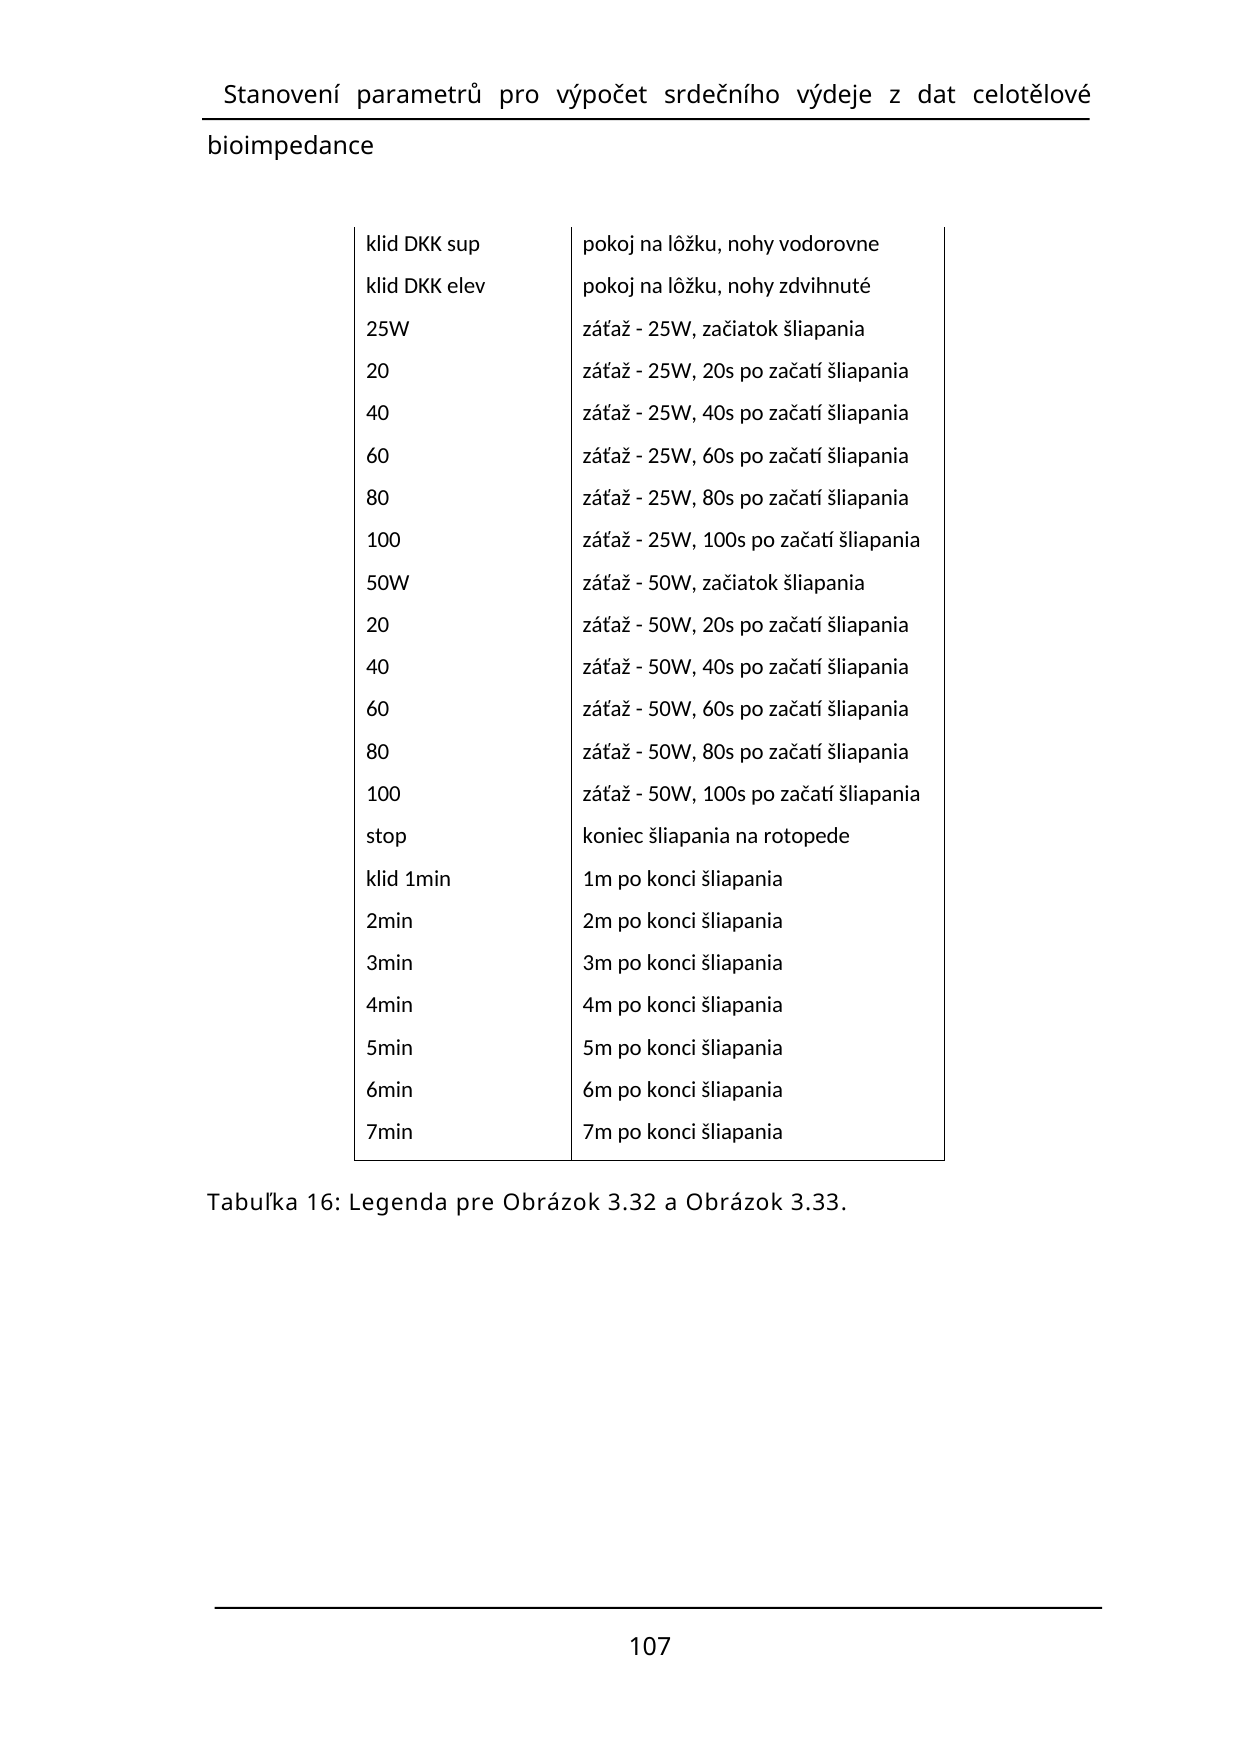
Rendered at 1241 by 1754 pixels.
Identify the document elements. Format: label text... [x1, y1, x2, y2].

table_cell 7m po konci šliapania [572, 1118, 944, 1160]
table_cell 40 [355, 652, 571, 694]
text Tabuľka 16: Legenda pre a . [207, 1186, 1092, 1217]
table_cell 5m po konci šliapania [572, 1033, 944, 1075]
table_cell 20 [355, 610, 571, 652]
table_cell 6m po konci šliapania [572, 1075, 944, 1117]
table_cell záťaž - 25W, 40s po začatí šliapania [572, 399, 944, 441]
table_cell stop [355, 821, 571, 864]
table_cell záťaž - 25W, 20s po začatí šliapania [572, 356, 944, 398]
table_cell záťaž - 50W, 80s po začatí šliapania [572, 737, 944, 779]
table_cell záťaž - 25W, začiatok šliapania [572, 314, 944, 356]
table_cell 3min [355, 948, 571, 991]
table_cell 80 [355, 737, 571, 779]
table_cell 5min [355, 1033, 571, 1075]
table_cell záťaž - 25W, 60s po začatí šliapania [572, 441, 944, 483]
table_cell 6min [355, 1075, 571, 1117]
table_cell pokoj na lôžku, nohy zdvihnuté [572, 272, 944, 314]
table_cell záťaž - 50W, začiatok šliapania [572, 568, 944, 610]
table_cell pokoj na lôžku, nohy vodorovne [572, 227, 944, 272]
table_cell 60 [355, 695, 571, 737]
table_cell 40 [355, 399, 571, 441]
table_cell klid DKK elev [355, 272, 571, 314]
table_cell 3m po konci šliapania [572, 948, 944, 991]
table_cell 4m po konci šliapania [572, 991, 944, 1033]
table_cell 2m po konci šliapania [572, 906, 944, 948]
table_cell 100 [355, 779, 571, 821]
table_cell 4min [355, 991, 571, 1033]
table_cell 50W [355, 568, 571, 610]
table_cell záťaž - 50W, 100s po začatí šliapania [572, 779, 944, 821]
table_cell klid DKK sup [355, 227, 571, 272]
table_cell 100 [355, 525, 571, 568]
table_cell 2min [355, 906, 571, 948]
table_cell 60 [355, 441, 571, 483]
table_cell 25W [355, 314, 571, 356]
table_cell záťaž - 25W, 100s po začatí šliapania [572, 525, 944, 568]
table_cell koniec šliapania na rotopede [572, 821, 944, 864]
table_cell klid 1min [355, 864, 571, 906]
table_cell záťaž - 50W, 40s po začatí šliapania [572, 652, 944, 694]
table_cell 80 [355, 483, 571, 525]
table_cell záťaž - 50W, 20s po začatí šliapania [572, 610, 944, 652]
table_cell 7min [355, 1118, 571, 1160]
table_cell 20 [355, 356, 571, 398]
table_cell záťaž - 50W, 60s po začatí šliapania [572, 695, 944, 737]
table_cell záťaž - 25W, 80s po začatí šliapania [572, 483, 944, 525]
table_cell 1m po konci šliapania [572, 864, 944, 906]
